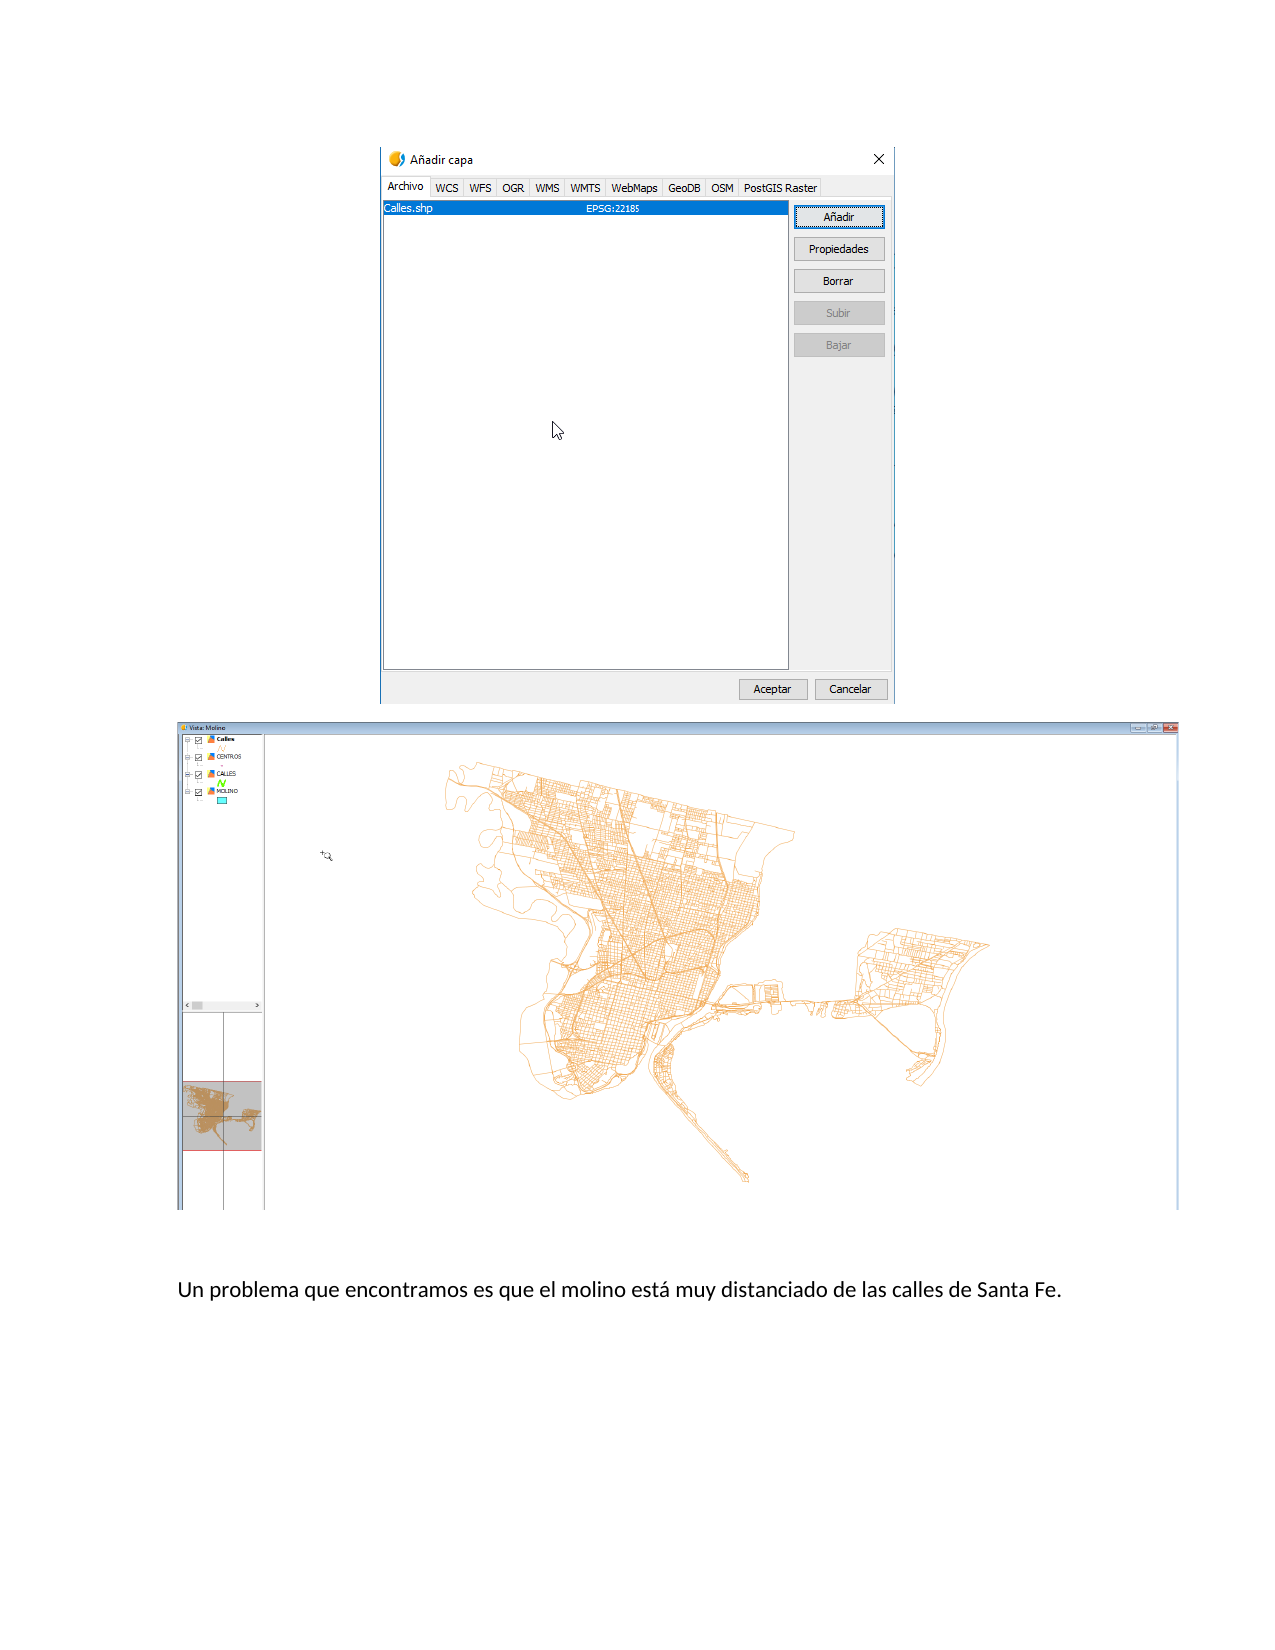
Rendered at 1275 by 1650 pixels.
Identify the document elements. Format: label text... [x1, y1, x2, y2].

picture [177, 722, 1179, 1210]
text Un problema que encontramos es que el molino está muy distanciado de las calles de Santa Fe. [177, 1275, 1098, 1303]
picture [380, 147, 895, 704]
